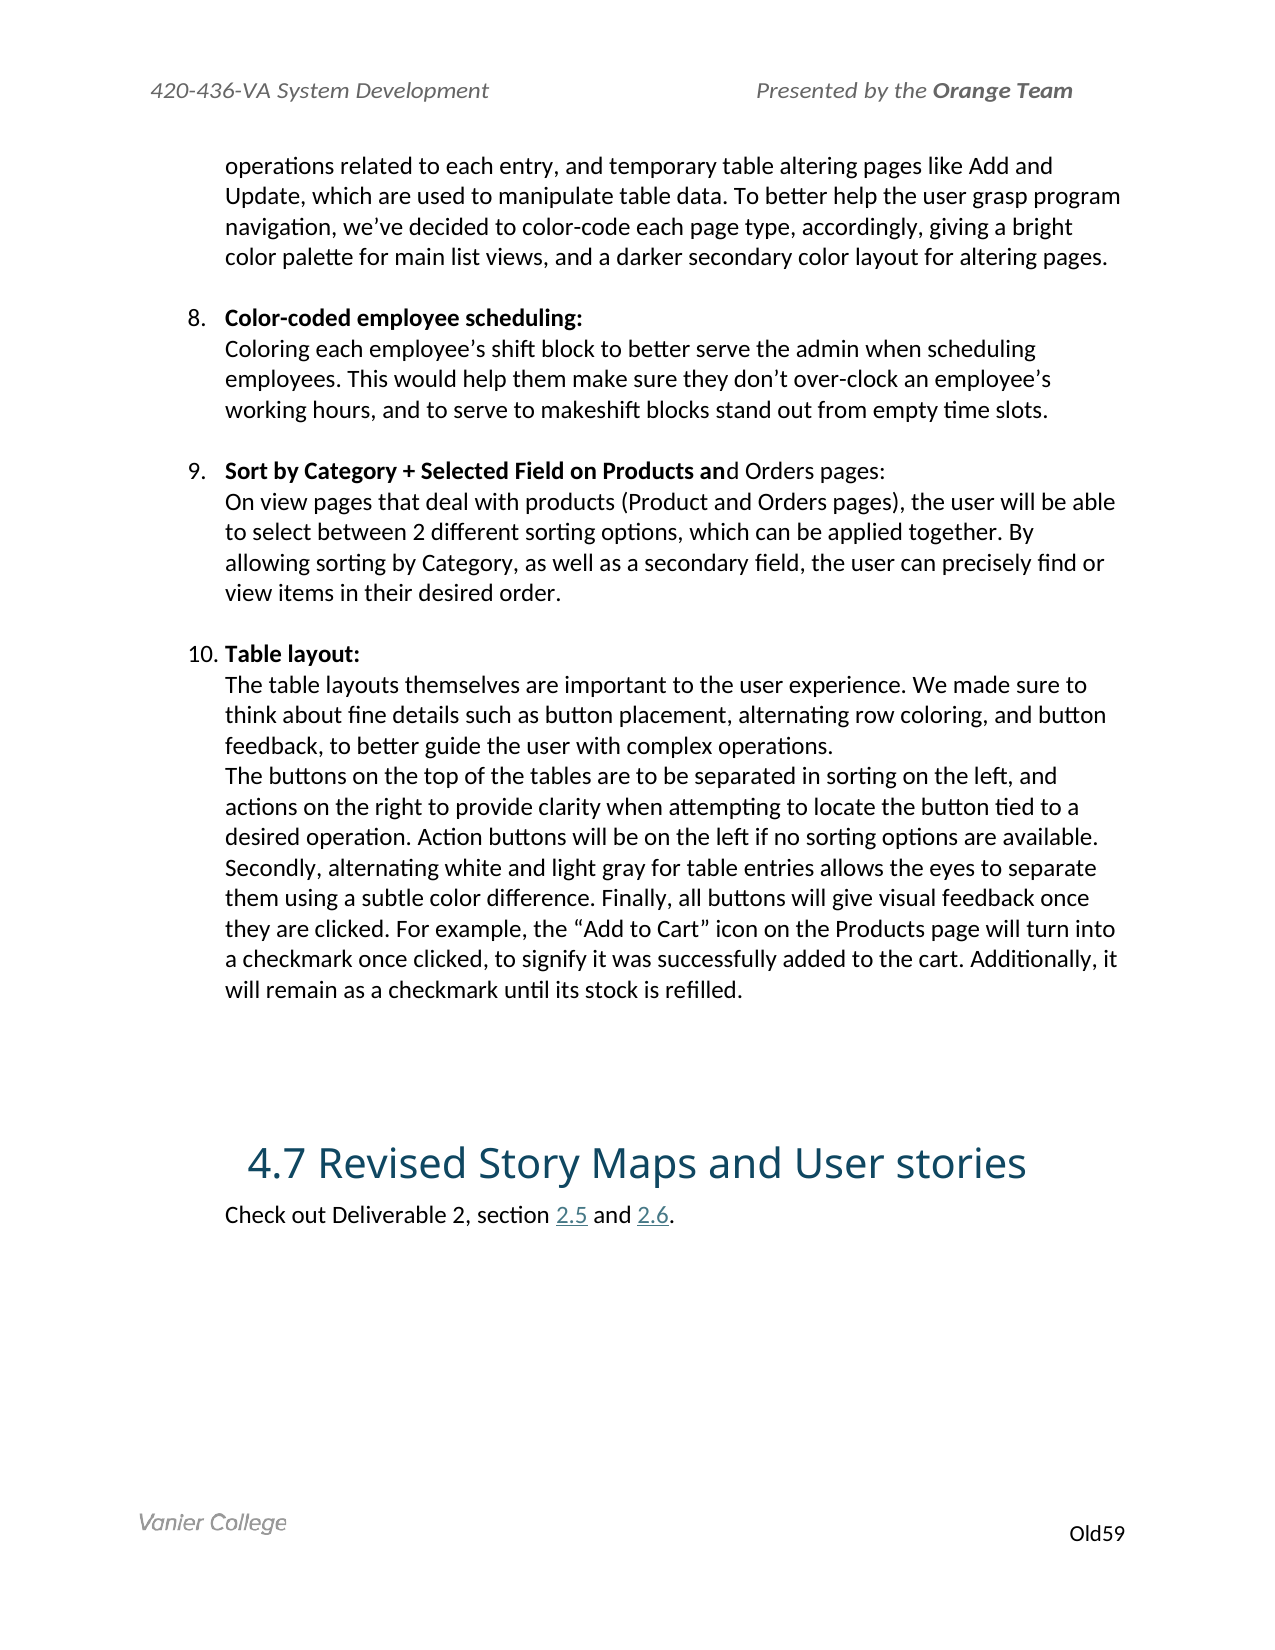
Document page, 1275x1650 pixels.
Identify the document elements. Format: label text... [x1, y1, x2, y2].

picture [139, 1513, 287, 1535]
list On view pages that deal with products (Product and Orders pages), the user will be able to select between 2 different sorting options, which can be applied together. By allowing sorting by Category, as well as a secondary field, the user can precisely find or view items in their desired order. [225, 486, 1125, 608]
subtitle 4.7 Revised Story Maps and User stories [150, 1134, 1125, 1190]
list Color-coded employee scheduling: [187, 303, 1125, 333]
list The table layouts themselves are important to the user experience. We made sure to think about fine details such as button placement, alternating row coloring, and button feedback, to better guide the user with complex operations. [225, 669, 1125, 760]
text The buttons on the top of the tables are to be separated in sorting on the left, and actions on the right to provide clarity when attempting to locate the button tied to a desired operation. Action buttons will be on the left if no sorting options are available. Secondly, alternating white and light gray for table entries allows the eyes to separate them using a subtle color difference. Finally, all buttons will give visual feedback once they are clicked. For example, the “Add to Cart” icon on the Products page will turn into a checkmark once clicked, to signify it was successfully added to the cart. Additionally, it will remain as a checkmark until its stock is refilled. [225, 760, 1125, 1004]
list Table layout: [187, 638, 1125, 669]
text Check out Deliverable 2, section 2.5 and 2.6. [225, 1199, 1125, 1229]
list Sort by Category + Selected Field on Products and Orders pages: [187, 455, 1125, 486]
list Coloring each employee’s shift block to better serve the admin when scheduling employees. This would help them make sure they don’t over-clock an employee’s working hours, and to serve to makeshift blocks stand out from empty time slots. [225, 333, 1125, 425]
